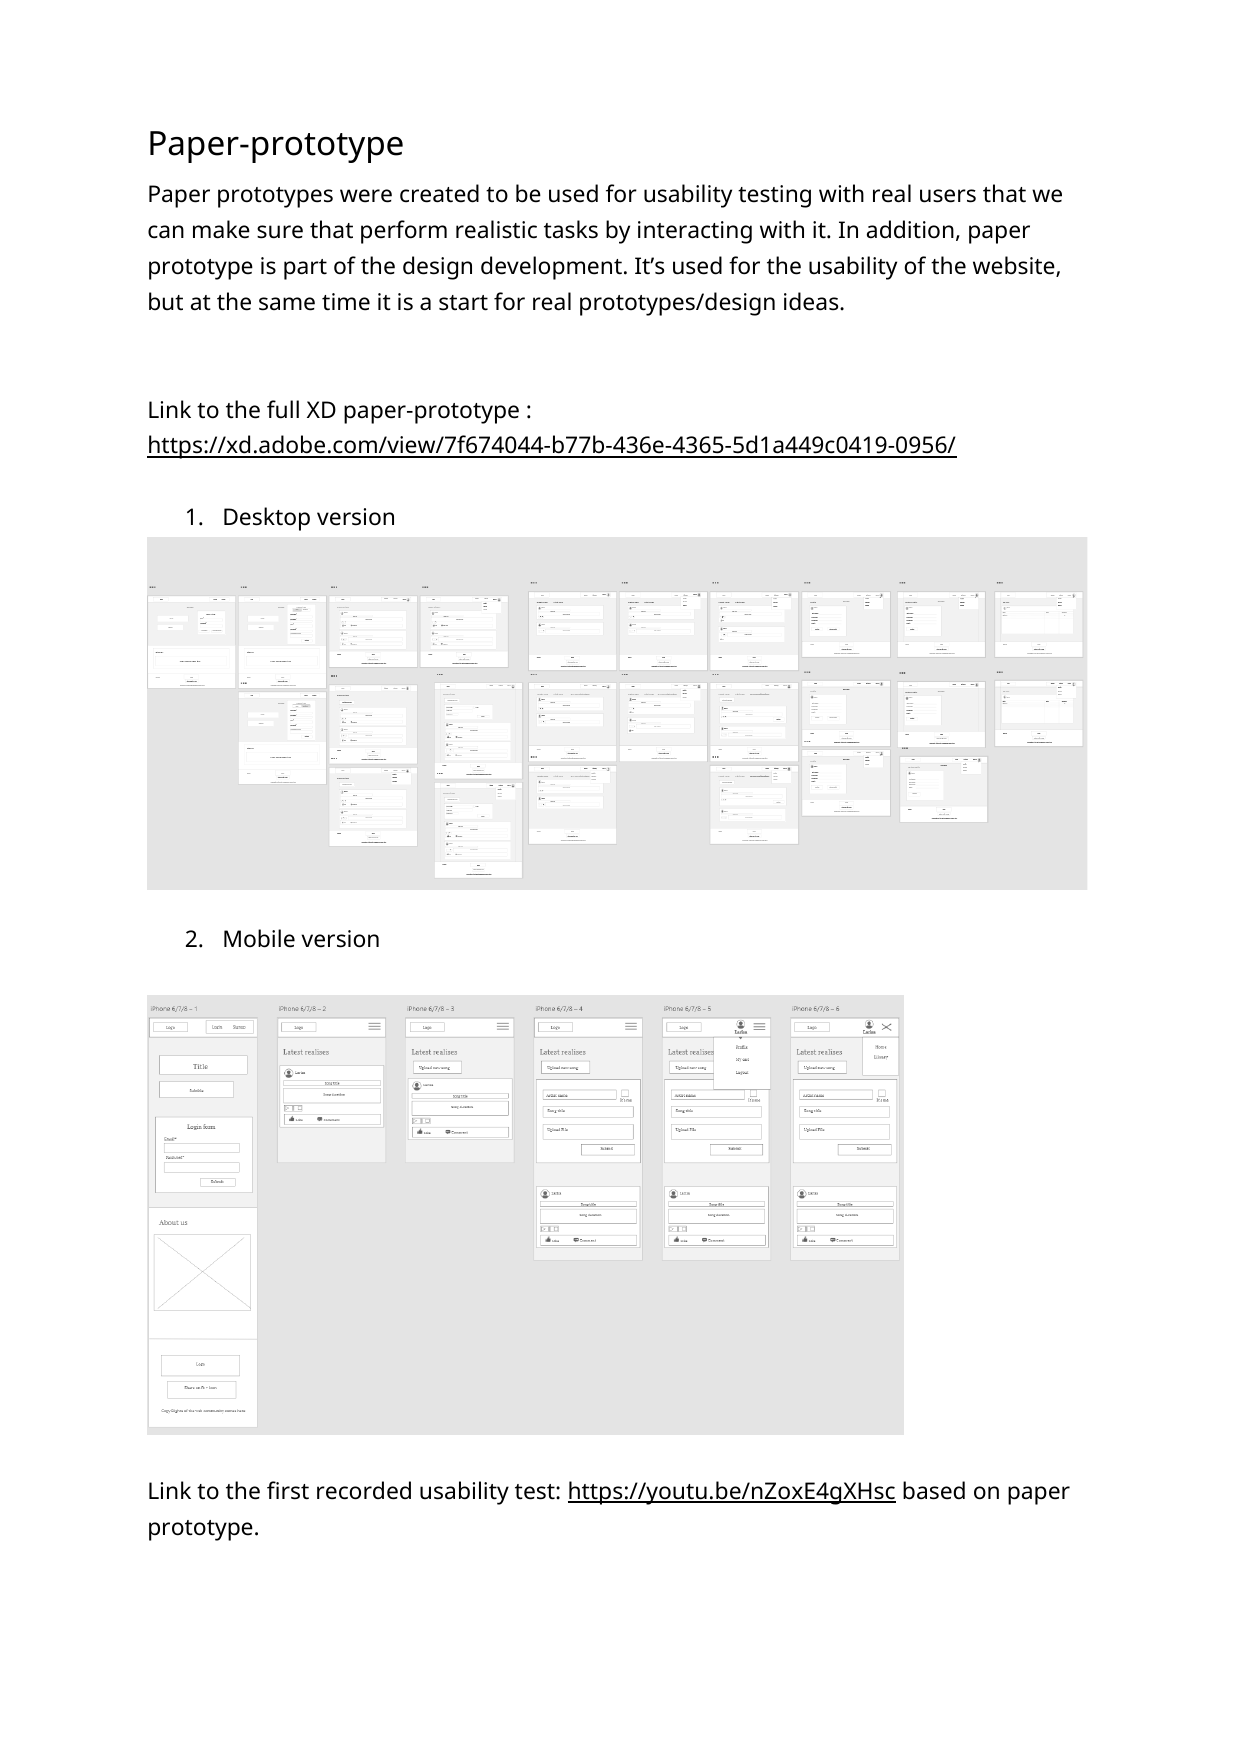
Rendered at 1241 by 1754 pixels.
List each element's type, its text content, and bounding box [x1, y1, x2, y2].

list Desktop version [184, 501, 1090, 533]
list Mobile version [184, 923, 1090, 955]
subtitle Paper-prototype [147, 120, 1090, 165]
text Link to the first recorded usability test: https://youtu.be/nZoxE4gXHsc based on paper prototype. [147, 1474, 1090, 1542]
text Paper prototypes were created to be used for usability testing with real users that we can make sure that perform realistic tasks by interacting with it. In addition, paper prototype is part of the design development. It’s used for the usability of the website, but at the same time it is a start for real prototypes/design ideas. [147, 178, 1090, 317]
picture [147, 537, 1088, 890]
text Link to the full XD paper-prototype : [147, 393, 1090, 425]
text https://xd.adobe.com/view/7f674044-b77b-436e-4365-5d1a449c0419-0956/ [147, 429, 1090, 461]
picture [147, 995, 904, 1435]
